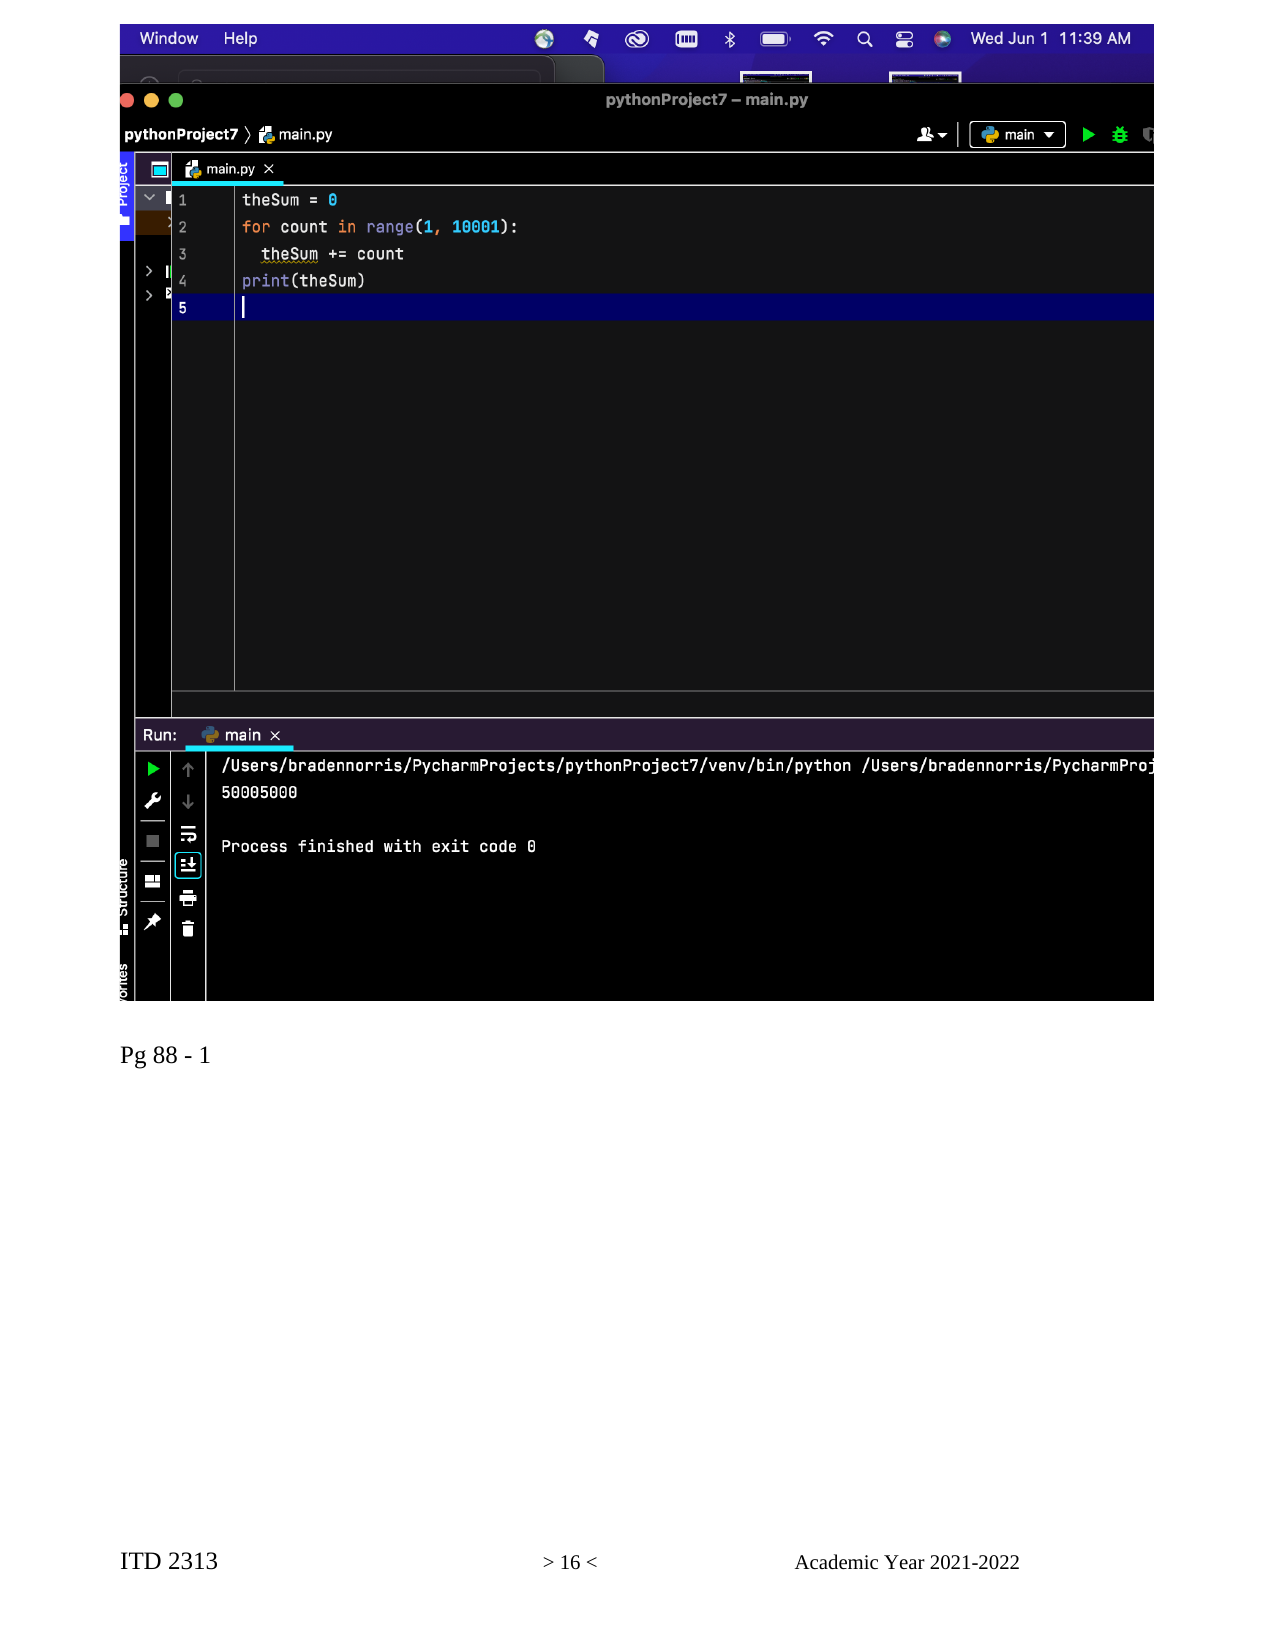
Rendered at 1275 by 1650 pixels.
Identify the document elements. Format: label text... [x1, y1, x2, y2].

picture [118, 24, 1154, 1001]
